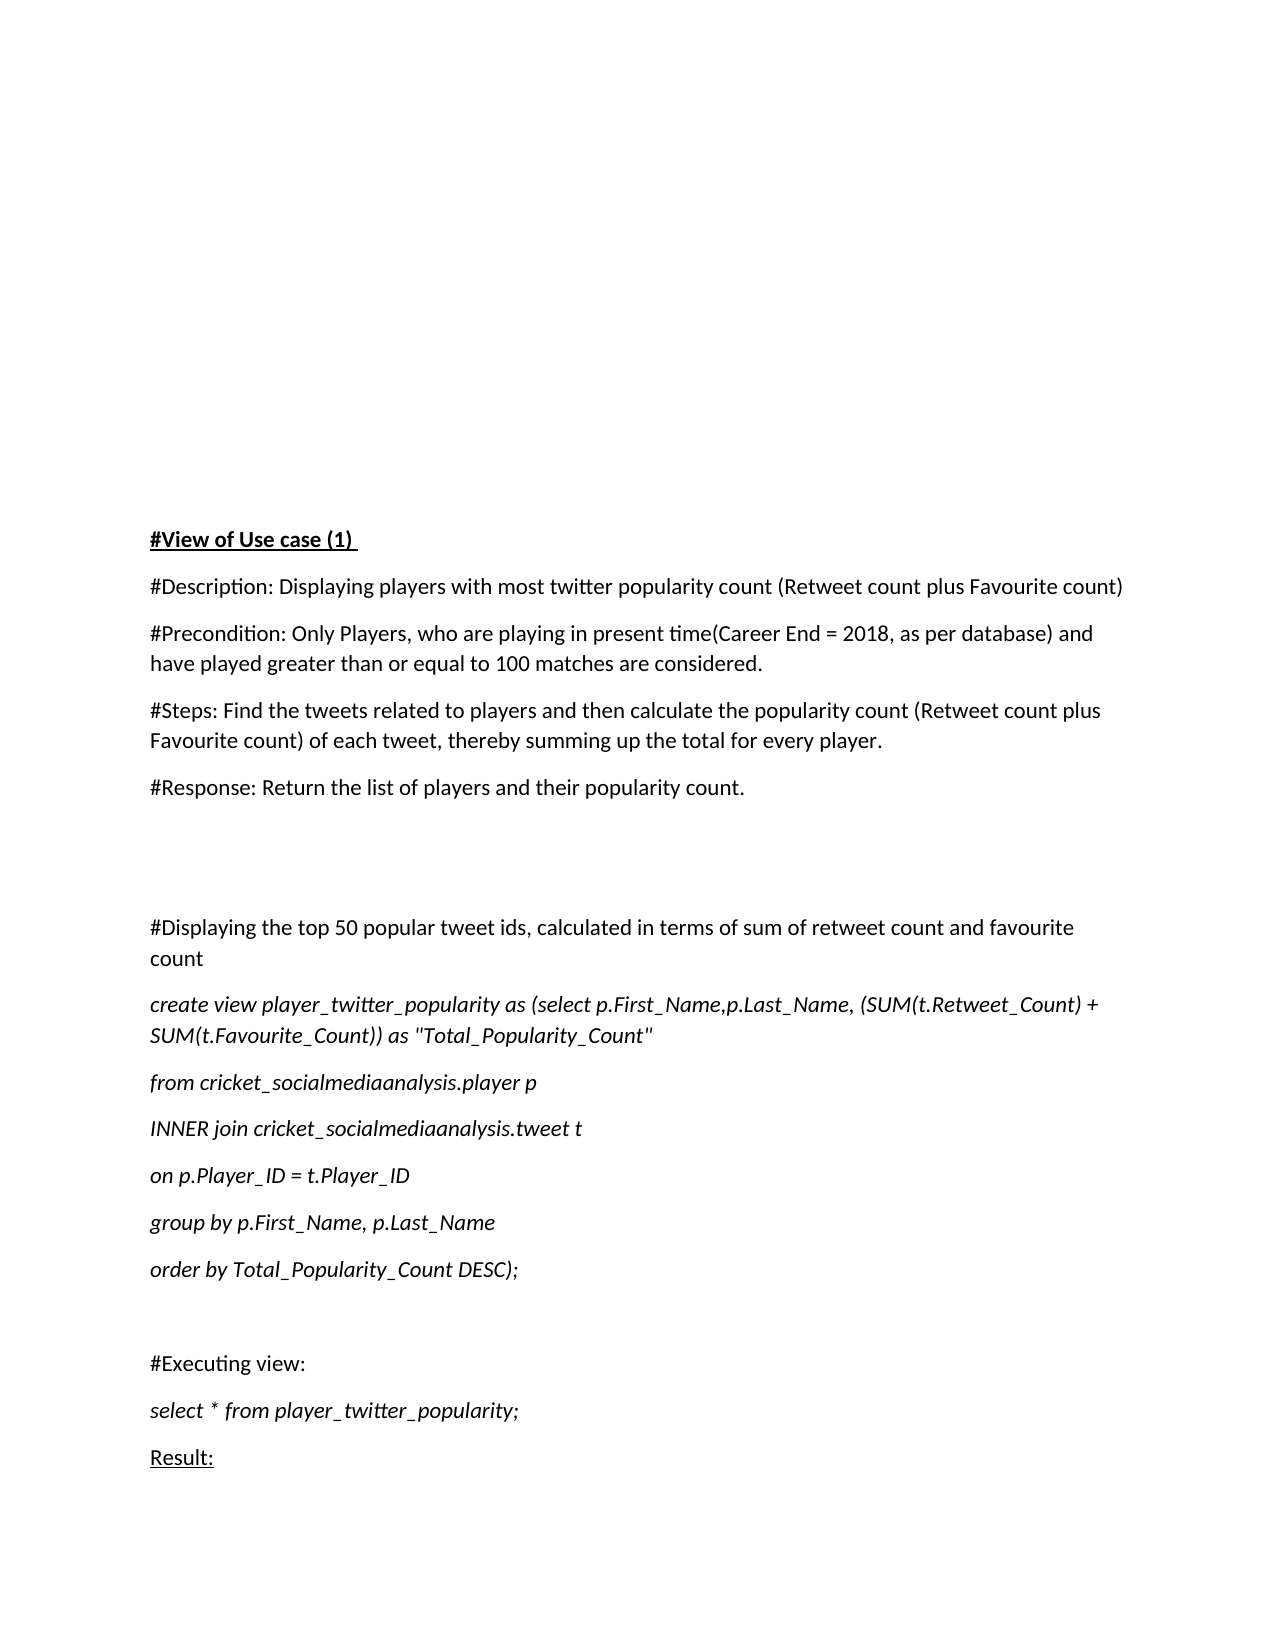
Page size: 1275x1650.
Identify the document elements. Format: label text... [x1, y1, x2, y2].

text Result: [150, 1443, 1125, 1471]
text #Steps: Find the tweets related to players and then calculate the popularity count (Retweet count plus Favourite count) of each tweet, thereby summing up the total for every player. [150, 696, 1125, 754]
text #Executing view: [150, 1349, 1125, 1377]
text INNER join cricket_socialmediaanalysis.tweet t [150, 1114, 1125, 1143]
text #Precondition: Only Players, who are playing in present time(Career End = 2018, as per database) and have played greater than or equal to 100 matches are considered. [150, 619, 1125, 677]
text #View of Use case (1) [150, 525, 1125, 553]
text from cricket_socialmediaanalysis.player p [150, 1068, 1125, 1096]
text create view player_twitter_popularity as (select p.First_Name,p.Last_Name, (SUM(t.Retweet_Count) + SUM(t.Favourite_Count)) as "Total_Popularity_Count" [150, 991, 1125, 1049]
text group by p.First_Name, p.Last_Name [150, 1208, 1125, 1236]
text #Response: Return the list of players and their popularity count. [150, 773, 1125, 801]
text order by Total_Popularity_Count DESC); [150, 1255, 1125, 1283]
text on p.Player_ID = t.Player_ID [150, 1161, 1125, 1189]
text #Displaying the top 50 popular tweet ids, calculated in terms of sum of retweet count and favourite count [150, 913, 1125, 972]
text select * from player_twitter_popularity; [150, 1396, 1125, 1424]
text #Description: Displaying players with most twitter popularity count (Retweet count plus Favourite count) [150, 572, 1125, 600]
